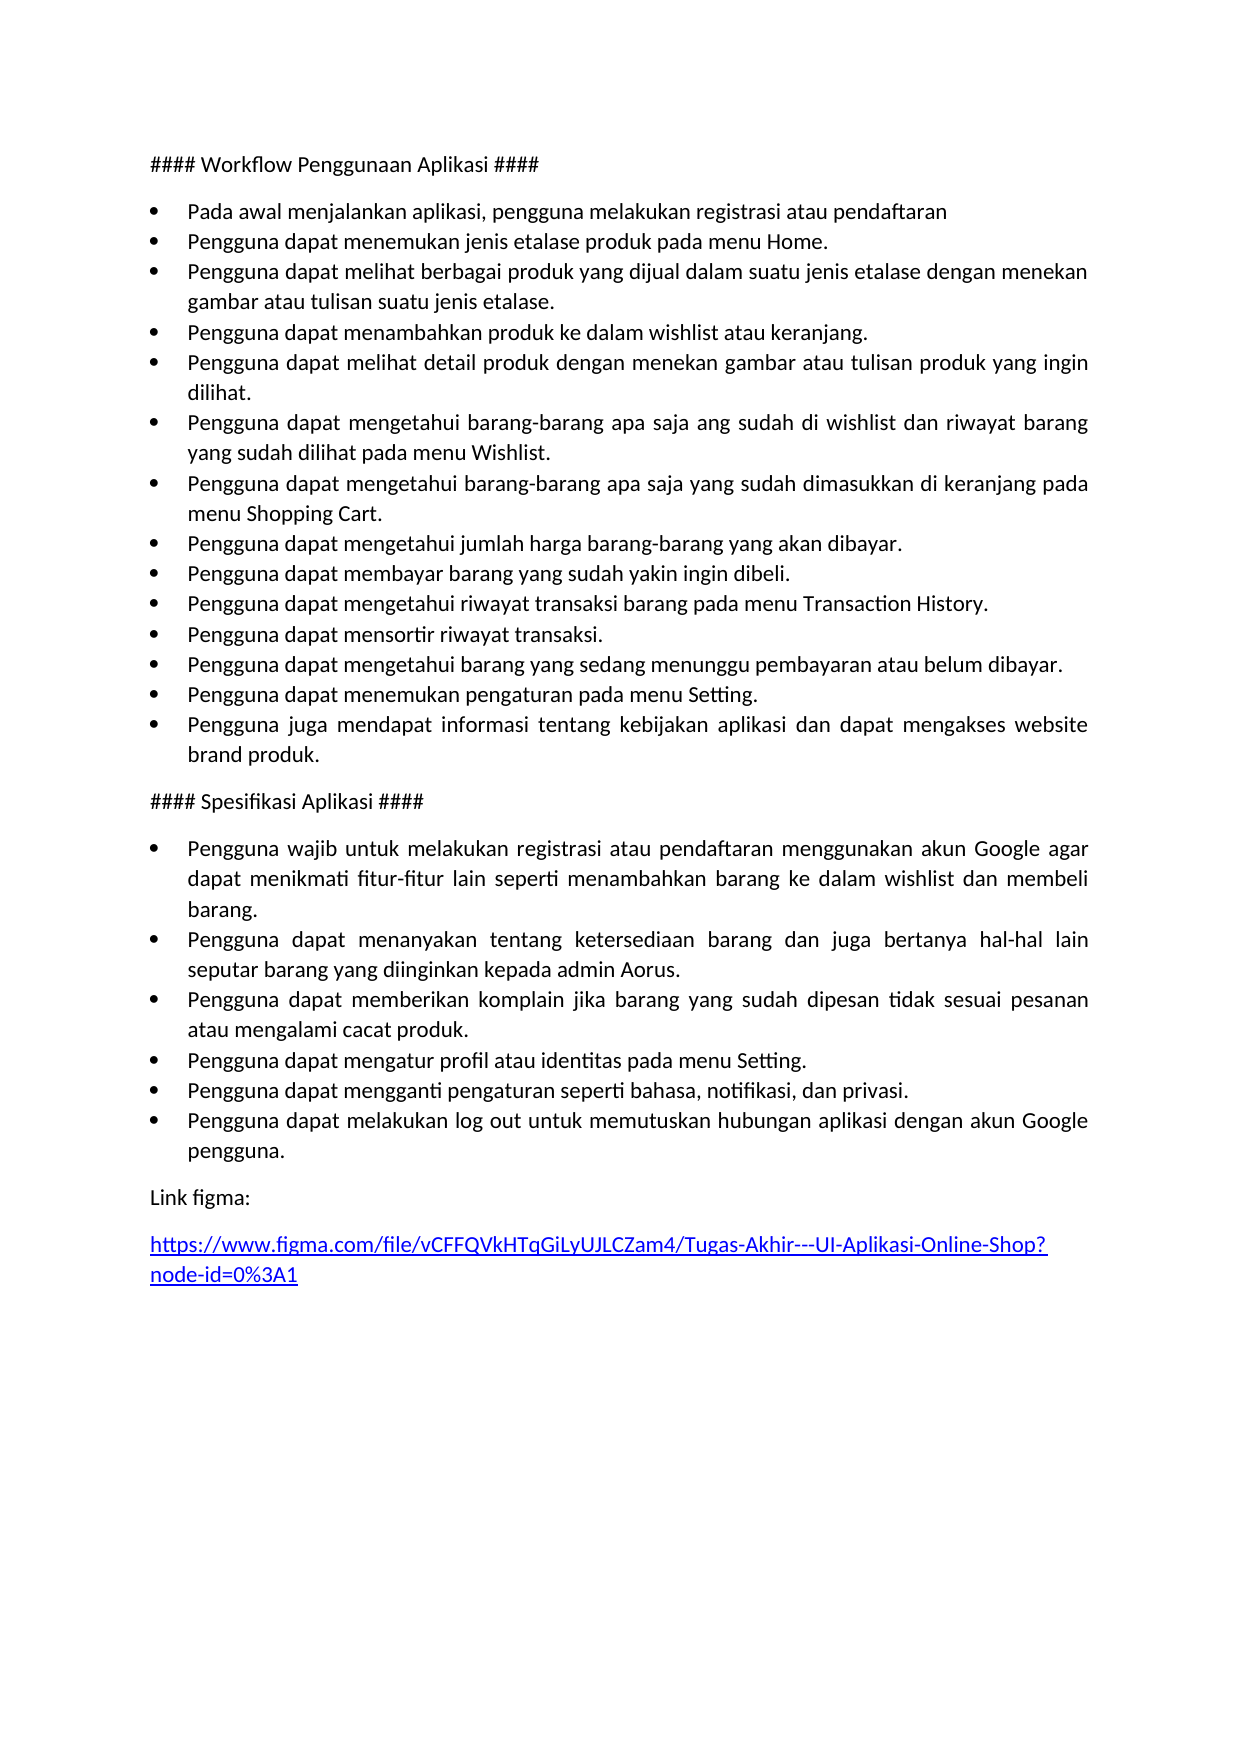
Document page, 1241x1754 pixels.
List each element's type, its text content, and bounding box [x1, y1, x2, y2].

list Pengguna dapat mengganti pengaturan seperti bahasa, notifikasi, dan privasi. [150, 1076, 1090, 1104]
list Pengguna dapat mengetahui barang-barang apa saja ang sudah di wishlist dan riwayat barang yang sudah dilihat pada menu Wishlist. [150, 408, 1090, 467]
list Pengguna dapat melihat detail produk dengan menekan gambar atau tulisan produk yang ingin dilihat. [150, 348, 1090, 406]
text https://www.figma.com/file/vCFFQVkHTqGiLyUJLCZam4/Tugas-Akhir---UI-Aplikasi-Online-Shop?node-id=0%3A1 [150, 1230, 1090, 1288]
list Pengguna dapat menemukan pengaturan pada menu Setting. [150, 680, 1090, 708]
list Pengguna wajib untuk melakukan registrasi atau pendaftaran menggunakan akun Google agar dapat menikmati fitur-fitur lain seperti menambahkan barang ke dalam wishlist dan membeli barang. [150, 834, 1090, 923]
list Pengguna dapat mengetahui barang-barang apa saja yang sudah dimasukkan di keranjang pada menu Shopping Cart. [150, 469, 1090, 527]
text #### Spesifikasi Aplikasi #### [150, 787, 1090, 816]
list Pengguna dapat mengetahui barang yang sedang menunggu pembayaran atau belum dibayar. [150, 650, 1090, 678]
text Link figma: [150, 1183, 1090, 1211]
list Pengguna dapat menemukan jenis etalase produk pada menu Home. [150, 227, 1090, 255]
list Pengguna dapat mengatur profil atau identitas pada menu Setting. [150, 1046, 1090, 1074]
text #### Workflow Penggunaan Aplikasi #### [150, 150, 1090, 178]
list Pengguna dapat mengetahui jumlah harga barang-barang yang akan dibayar. [150, 529, 1090, 557]
list Pengguna dapat memberikan komplain jika barang yang sudah dipesan tidak sesuai pesanan atau mengalami cacat produk. [150, 985, 1090, 1044]
list Pada awal menjalankan aplikasi, pengguna melakukan registrasi atau pendaftaran [150, 197, 1090, 225]
list Pengguna dapat melakukan log out untuk memutuskan hubungan aplikasi dengan akun Google pengguna. [150, 1106, 1090, 1164]
list Pengguna dapat mengetahui riwayat transaksi barang pada menu Transaction History. [150, 589, 1090, 618]
list Pengguna dapat membayar barang yang sudah yakin ingin dibeli. [150, 559, 1090, 587]
list Pengguna dapat menambahkan produk ke dalam wishlist atau keranjang. [150, 318, 1090, 346]
list Pengguna dapat menanyakan tentang ketersediaan barang dan juga bertanya hal-hal lain seputar barang yang diinginkan kepada admin Aorus. [150, 925, 1090, 983]
list Pengguna juga mendapat informasi tentang kebijakan aplikasi dan dapat mengakses website brand produk. [150, 710, 1090, 769]
list Pengguna dapat melihat berbagai produk yang dijual dalam suatu jenis etalase dengan menekan gambar atau tulisan suatu jenis etalase. [150, 257, 1090, 316]
list Pengguna dapat mensortir riwayat transaksi. [150, 620, 1090, 648]
